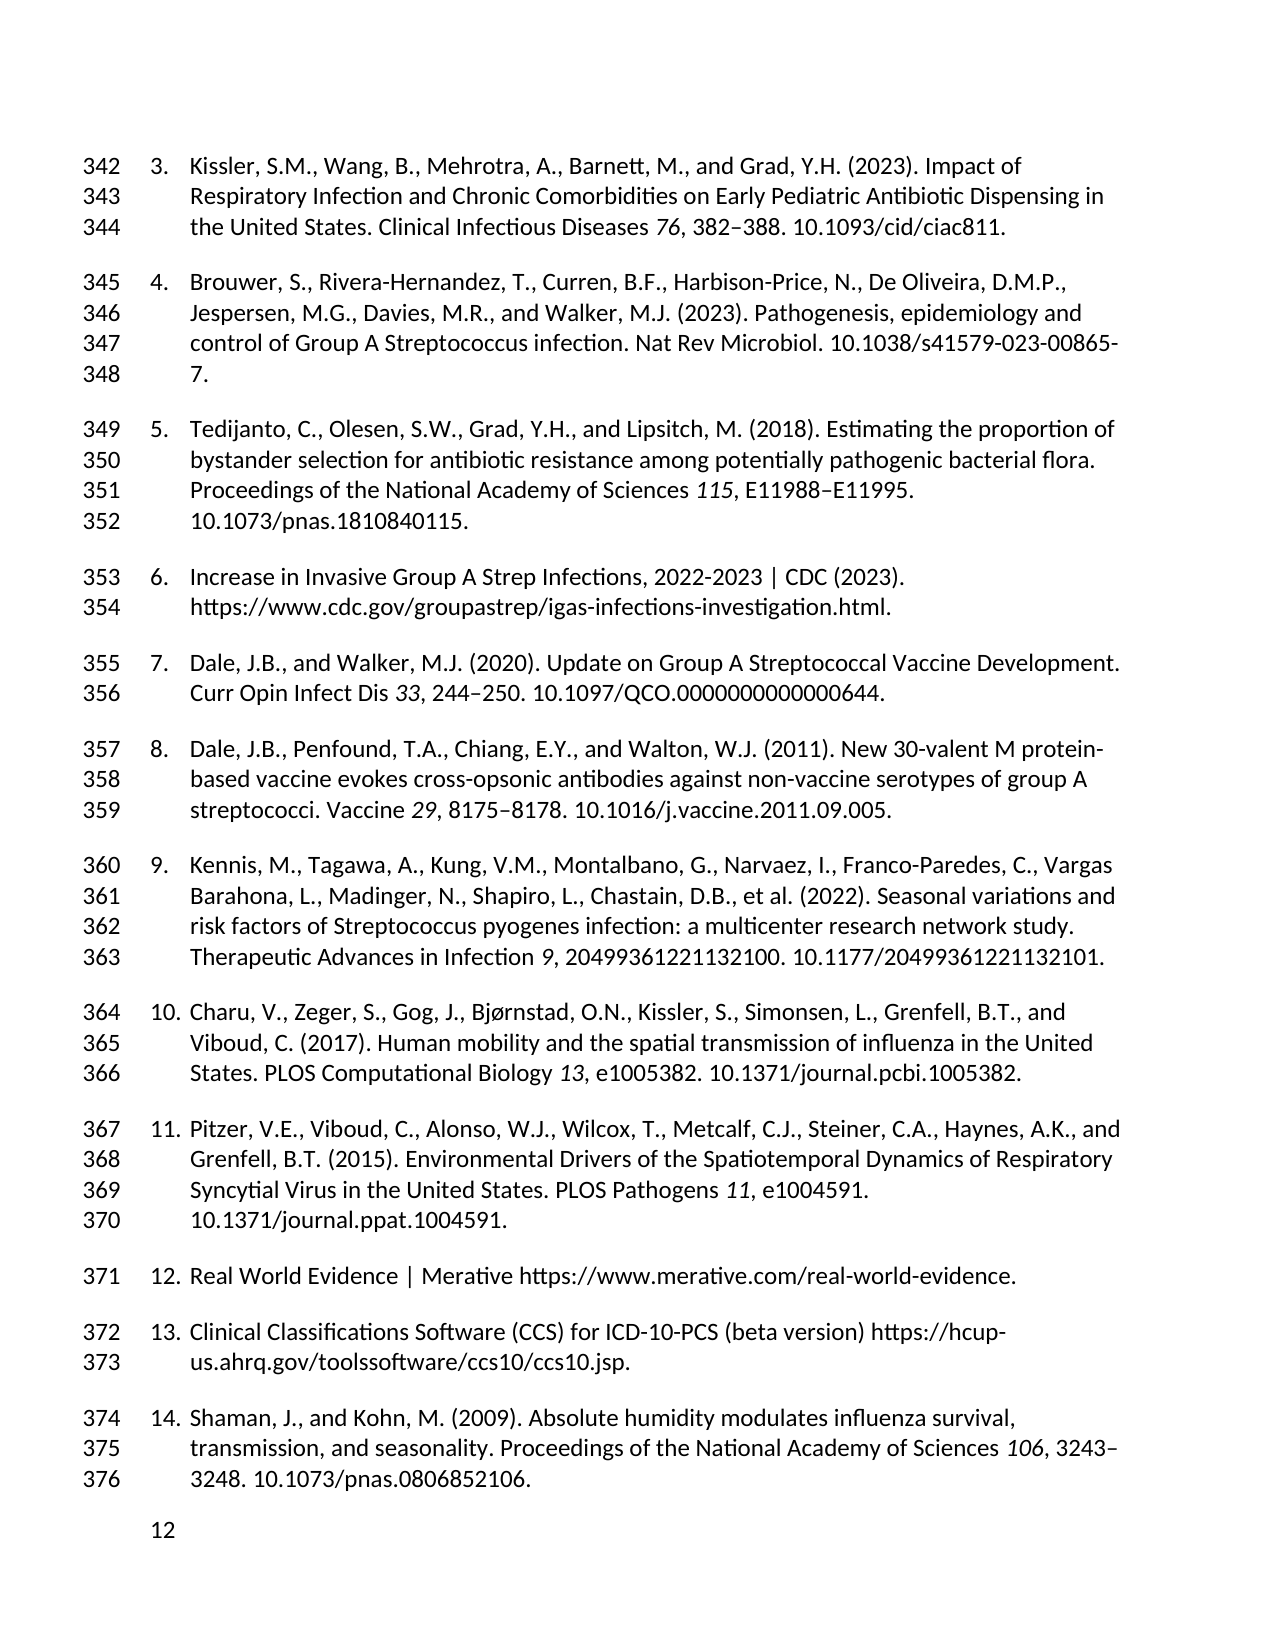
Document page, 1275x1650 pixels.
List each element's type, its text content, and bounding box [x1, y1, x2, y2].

text 9. Kennis, M., Tagawa, A., Kung, V.M., Montalbano, G., Narvaez, I., Franco-Paredes, C., Vargas Barahona, L., Madinger, N., Shapiro, L., Chastain, D.B., et al. (2022). Seasonal variations and risk factors of Streptococcus pyogenes infection: a multicenter research network study. Therapeutic Advances in Infection 9, 20499361221132100. 10.1177/20499361221132101. [150, 849, 1125, 971]
text 14. Shaman, J., and Kohn, M. (2009). Absolute humidity modulates influenza survival, transmission, and seasonality. Proceedings of the National Academy of Sciences 106, 3243–3248. 10.1073/pnas.0806852106. [150, 1402, 1125, 1493]
text 13. Clinical Classifications Software (CCS) for ICD-10-PCS (beta version) https://hcup-us.ahrq.gov/toolssoftware/ccs10/ccs10.jsp. [150, 1316, 1125, 1377]
text 12. Real World Evidence | Merative https://www.merative.com/real-world-evidence. [150, 1260, 1125, 1291]
text 11. Pitzer, V.E., Viboud, C., Alonso, W.J., Wilcox, T., Metcalf, C.J., Steiner, C.A., Haynes, A.K., and Grenfell, B.T. (2015). Environmental Drivers of the Spatiotemporal Dynamics of Respiratory Syncytial Virus in the United States. PLOS Pathogens 11, e1004591. 10.1371/journal.ppat.1004591. [150, 1113, 1125, 1235]
text 4. Brouwer, S., Rivera-Hernandez, T., Curren, B.F., Harbison-Price, N., De Oliveira, D.M.P., Jespersen, M.G., Davies, M.R., and Walker, M.J. (2023). Pathogenesis, epidemiology and control of Group A Streptococcus infection. Nat Rev Microbiol. 10.1038/s41579-023-00865-7. [150, 267, 1125, 389]
text 8. Dale, J.B., Penfound, T.A., Chiang, E.Y., and Walton, W.J. (2011). New 30-valent M protein-based vaccine evokes cross-opsonic antibodies against non-vaccine serotypes of group A streptococci. Vaccine 29, 8175–8178. 10.1016/j.vaccine.2011.09.005. [150, 733, 1125, 824]
text 10. Charu, V., Zeger, S., Gog, J., Bjørnstad, O.N., Kissler, S., Simonsen, L., Grenfell, B.T., and Viboud, C. (2017). Human mobility and the spatial transmission of influenza in the United States. PLOS Computational Biology 13, e1005382. 10.1371/journal.pcbi.1005382. [150, 996, 1125, 1088]
text 7. Dale, J.B., and Walker, M.J. (2020). Update on Group A Streptococcal Vaccine Development. Curr Opin Infect Dis 33, 244–250. 10.1097/QCO.0000000000000644. [150, 647, 1125, 708]
text 3. Kissler, S.M., Wang, B., Mehrotra, A., Barnett, M., and Grad, Y.H. (2023). Impact of Respiratory Infection and Chronic Comorbidities on Early Pediatric Antibiotic Dispensing in the United States. Clinical Infectious Diseases 76, 382–388. 10.1093/cid/ciac811. [150, 150, 1125, 242]
text 5. Tedijanto, C., Olesen, S.W., Grad, Y.H., and Lipsitch, M. (2018). Estimating the proportion of bystander selection for antibiotic resistance among potentially pathogenic bacterial flora. Proceedings of the National Academy of Sciences 115, E11988–E11995. 10.1073/pnas.1810840115. [150, 414, 1125, 536]
text 6. Increase in Invasive Group A Strep Infections, 2022-2023 | CDC (2023). https://www.cdc.gov/groupastrep/igas-infections-investigation.html. [150, 561, 1125, 622]
